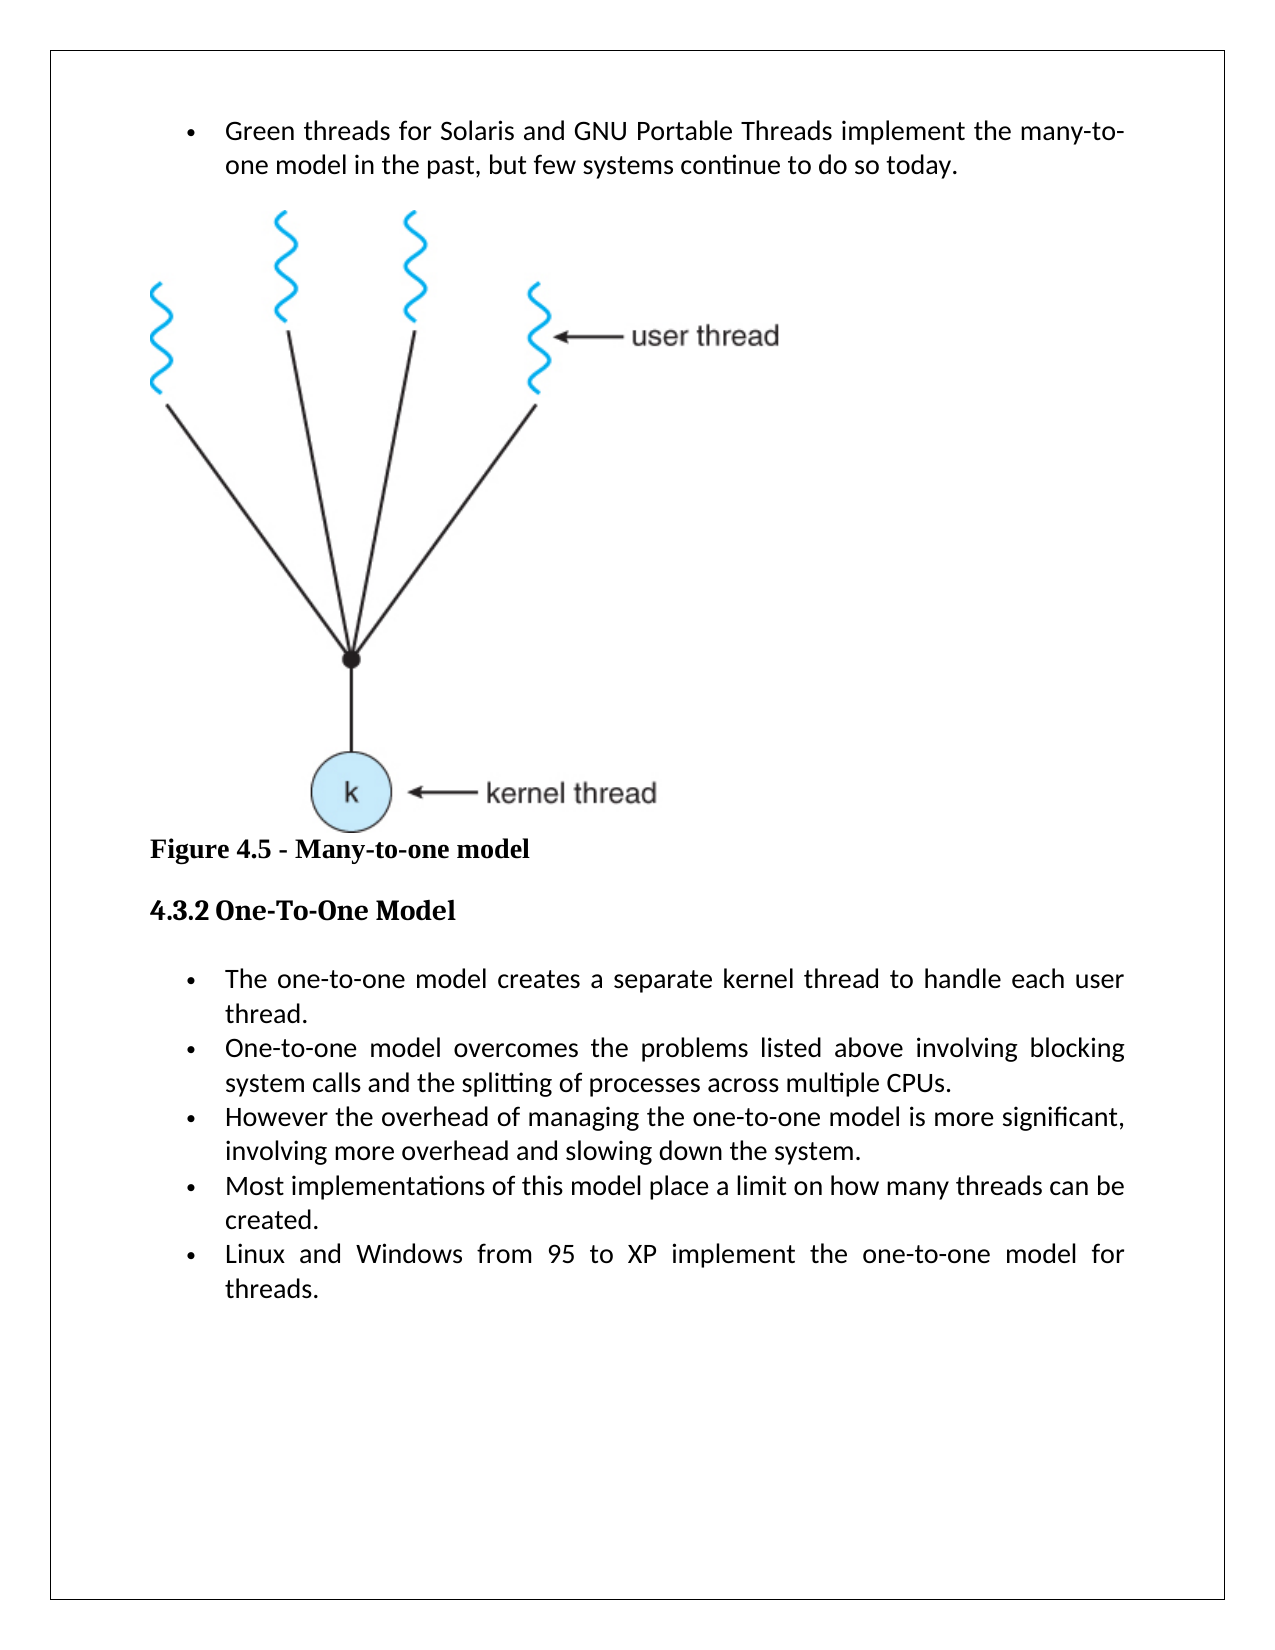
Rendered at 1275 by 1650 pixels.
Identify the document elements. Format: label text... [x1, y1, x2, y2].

picture [150, 342, 169, 378]
list Green threads for Solaris and GNU Portable Threads implement the many-to-one model in the past, but few systems continue to do so today. [187, 112, 1125, 181]
list One-to-one model overcomes the problems listed above involving blocking system calls and the splitting of processes across multiple CPUs. [187, 1030, 1125, 1099]
picture [150, 210, 780, 833]
list The one-to-one model creates a separate kernel thread to handle each user thread. [187, 962, 1125, 1030]
picture [150, 298, 169, 334]
list However the overhead of managing the one-to-one model is more significant, involving more overhead and slowing down the system. [187, 1099, 1125, 1168]
subtitle 4.3.2 One-To-One Model [150, 894, 1125, 927]
list Most implementations of this model place a limit on how many threads can be created. [187, 1168, 1125, 1237]
list Linux and Windows from 95 to XP implement the one-to-one model for threads. [187, 1237, 1125, 1305]
